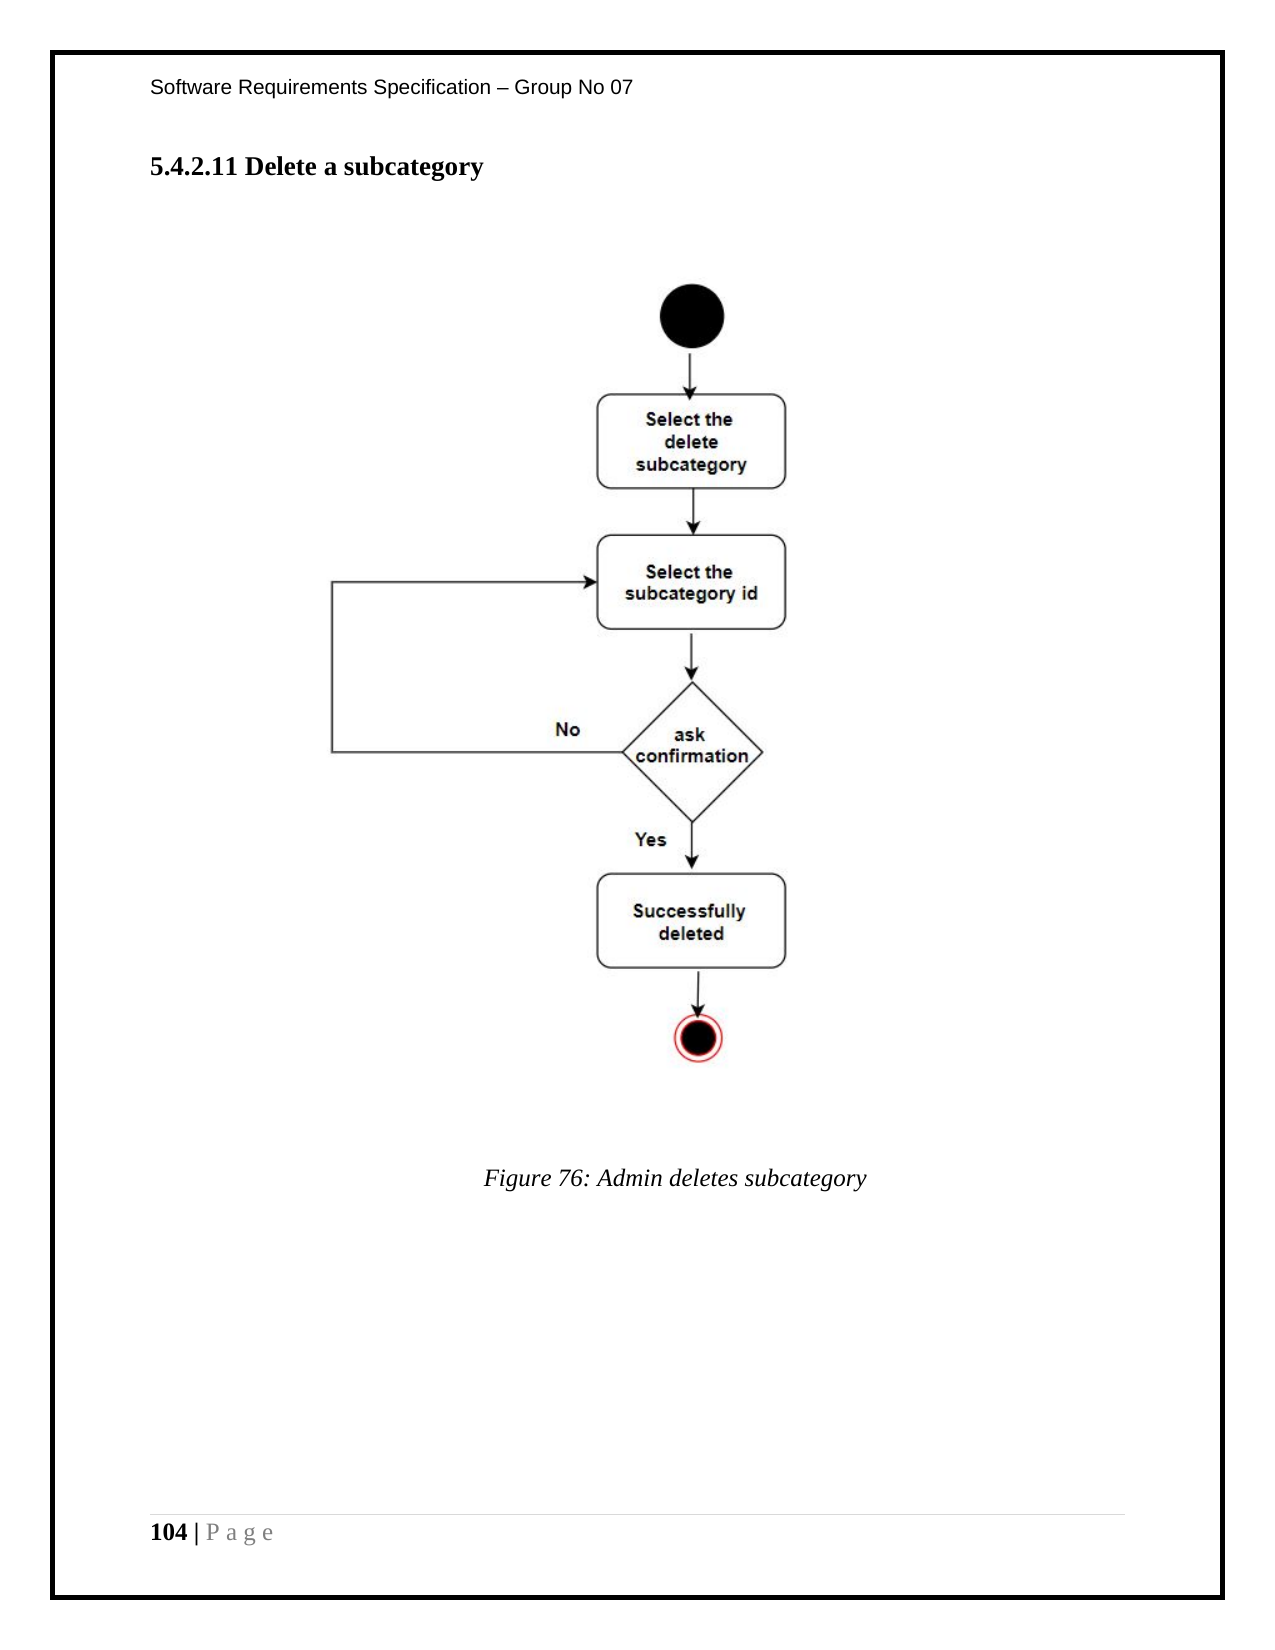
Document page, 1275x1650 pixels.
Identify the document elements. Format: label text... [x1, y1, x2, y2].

picture [307, 227, 968, 1099]
subtitle 5.4.2.11 Delete a subcategory [150, 150, 1125, 181]
list Figure 76: Admin deletes subcategory [225, 1163, 1125, 1192]
